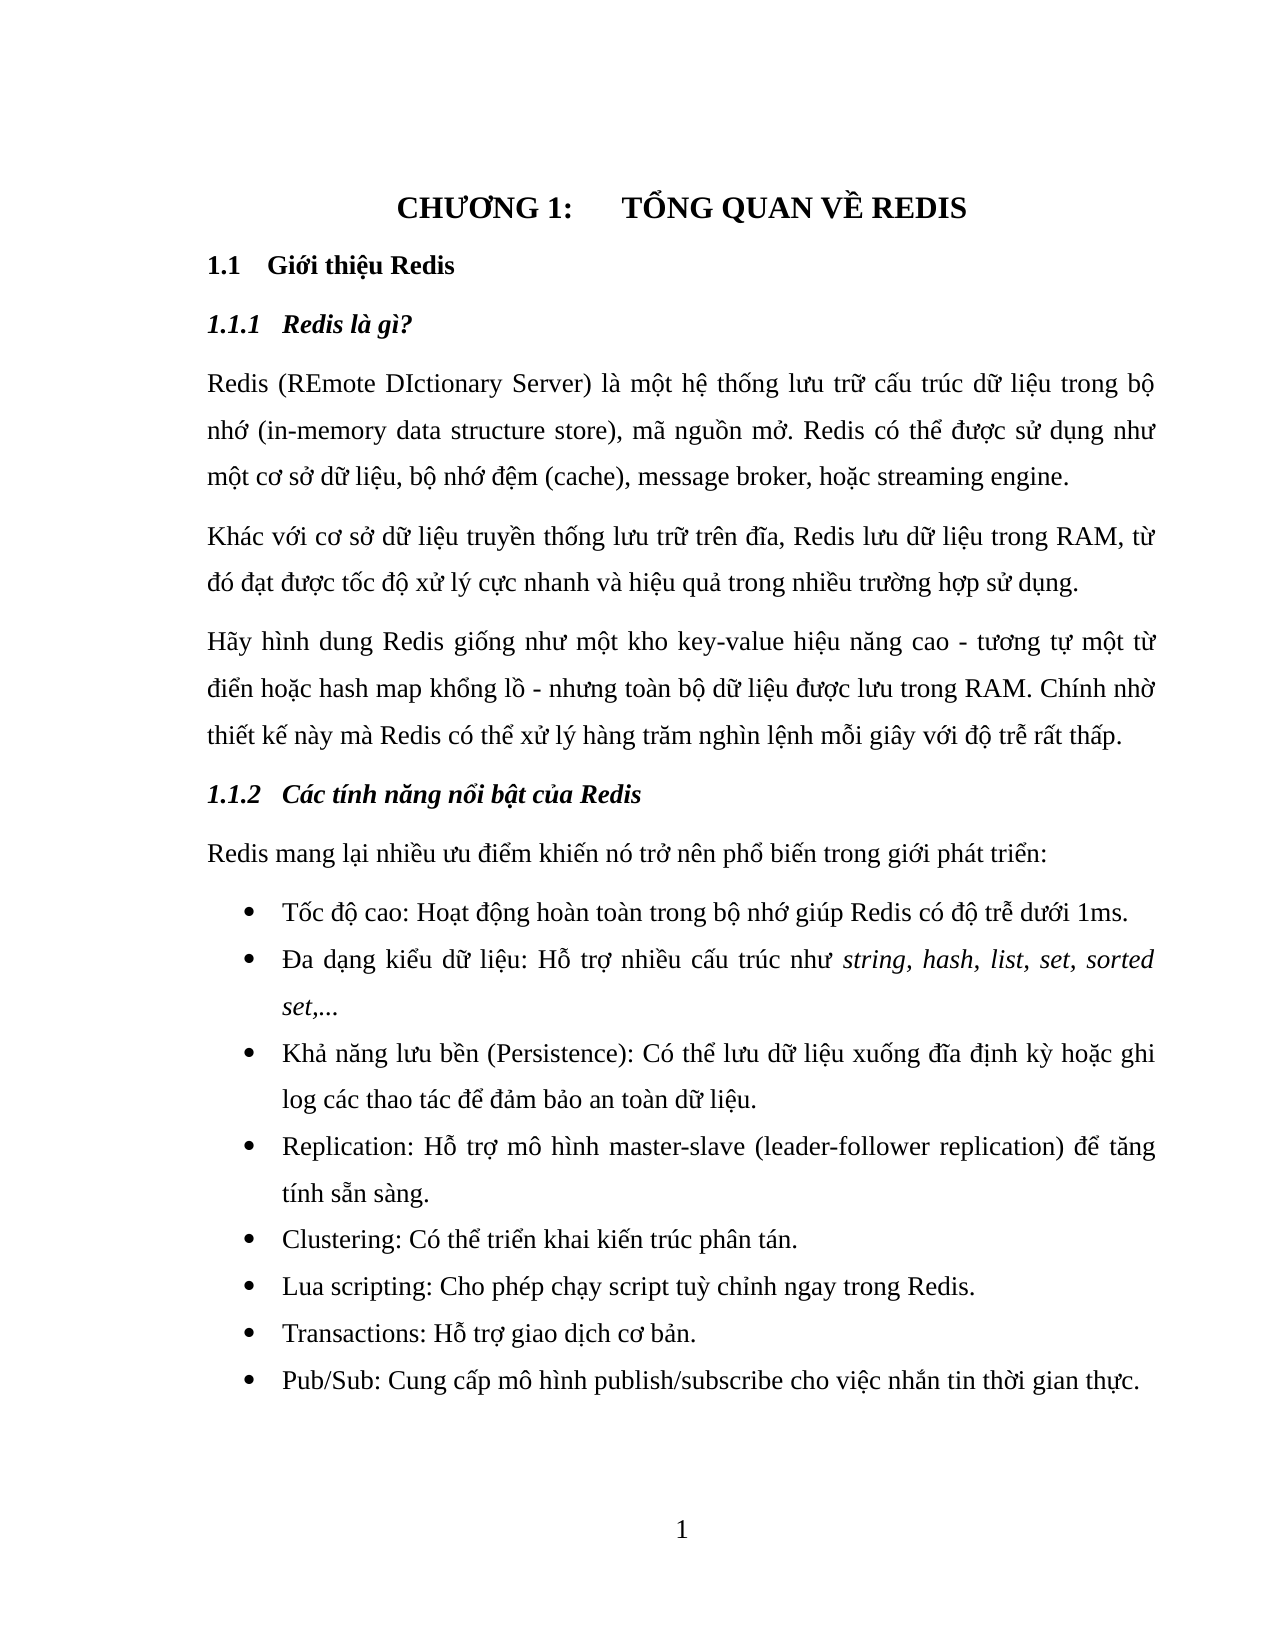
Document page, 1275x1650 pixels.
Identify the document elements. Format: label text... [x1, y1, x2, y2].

list Tốc độ cao: Hoạt động hoàn toàn trong bộ nhớ giúp Redis có độ trễ dưới 1ms. [244, 896, 1157, 928]
list Khả năng lưu bền (Persistence): Có thể lưu dữ liệu xuống đĩa định kỳ hoặc ghi log các thao tác để đảm bảo an toàn dữ liệu. [244, 1037, 1157, 1114]
list Đa dạng kiểu dữ liệu: Hỗ trợ nhiều cấu trúc như string, hash, list, set, sorted set,... [244, 943, 1157, 1021]
subtitle TỔNG QUAN VỀ REDIS [207, 190, 1157, 226]
list Replication: Hỗ trợ mô hình master-slave (leader-follower replication) để tăng tính sẵn sàng. [244, 1130, 1157, 1208]
text Hãy hình dung Redis giống như một kho key-value hiệu năng cao - tương tự một từ điển hoặc hash map khổng lồ - nhưng toàn bộ dữ liệu được lưu trong RAM. Chính nhờ thiết kế này mà Redis có thể xử lý hàng trăm nghìn lệnh mỗi giây với độ trễ rất thấp. [207, 626, 1157, 750]
list Lua scripting: Cho phép chạy script tuỳ chỉnh ngay trong Redis. [244, 1270, 1157, 1302]
list Transactions: Hỗ trợ giao dịch cơ bản. [244, 1317, 1157, 1348]
list Pub/Sub: Cung cấp mô hình publish/subscribe cho việc nhắn tin thời gian thực. [244, 1364, 1157, 1395]
text Redis mang lại nhiều ưu điểm khiến nó trở nên phổ biến trong giới phát triển: [207, 837, 1157, 868]
text Khác với cơ sở dữ liệu truyền thống lưu trữ trên đĩa, Redis lưu dữ liệu trong RAM, từ đó đạt được tốc độ xử lý cực nhanh và hiệu quả trong nhiều trường hợp sử dụng. [207, 520, 1157, 597]
subtitle Các tính năng nổi bật của Redis [207, 778, 1157, 809]
list Clustering: Có thể triển khai kiến trúc phân tán. [244, 1223, 1157, 1255]
subtitle Giới thiệu Redis [207, 249, 1157, 280]
subtitle Redis là gì? [207, 308, 1157, 339]
text Redis (REmote DIctionary Server) là một hệ thống lưu trữ cấu trúc dữ liệu trong bộ nhớ (in-memory data structure store), mã nguồn mở. Redis có thể được sử dụng như một cơ sở dữ liệu, bộ nhớ đệm (cache), message broker, hoặc streaming engine. [207, 367, 1157, 492]
